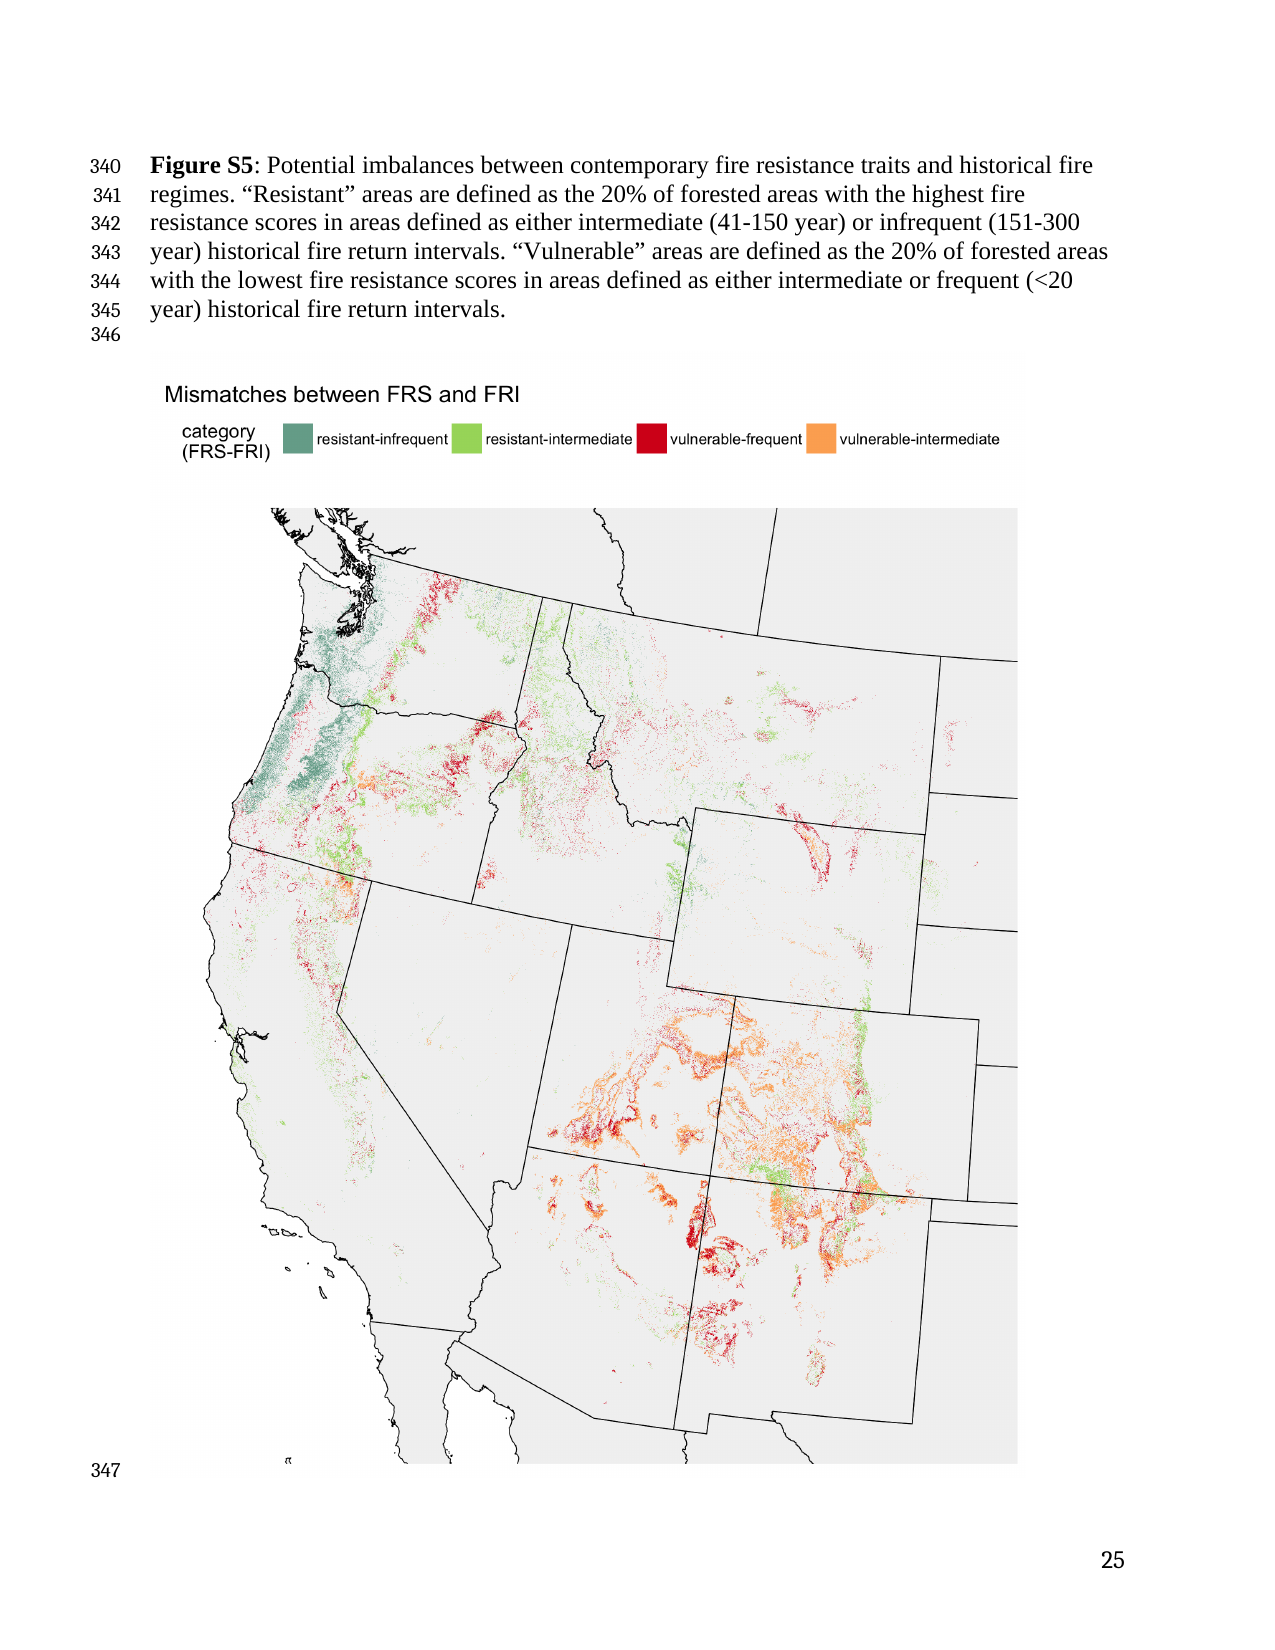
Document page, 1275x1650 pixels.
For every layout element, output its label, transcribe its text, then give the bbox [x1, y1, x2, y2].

text Figure S5: Potential imbalances between contemporary fire resistance traits and historical fire regimes. “Resistant” areas are defined as the 20% of forested areas with the highest fire resistance scores in areas defined as either intermediate (41-150 year) or infrequent (151-300 year) historical fire return intervals. “Vulnerable” areas are defined as the 20% of forested areas with the lowest fire resistance scores in areas defined as either intermediate or frequent (<20 year) historical fire return intervals. [150, 150, 1125, 322]
picture [150, 351, 1027, 1478]
